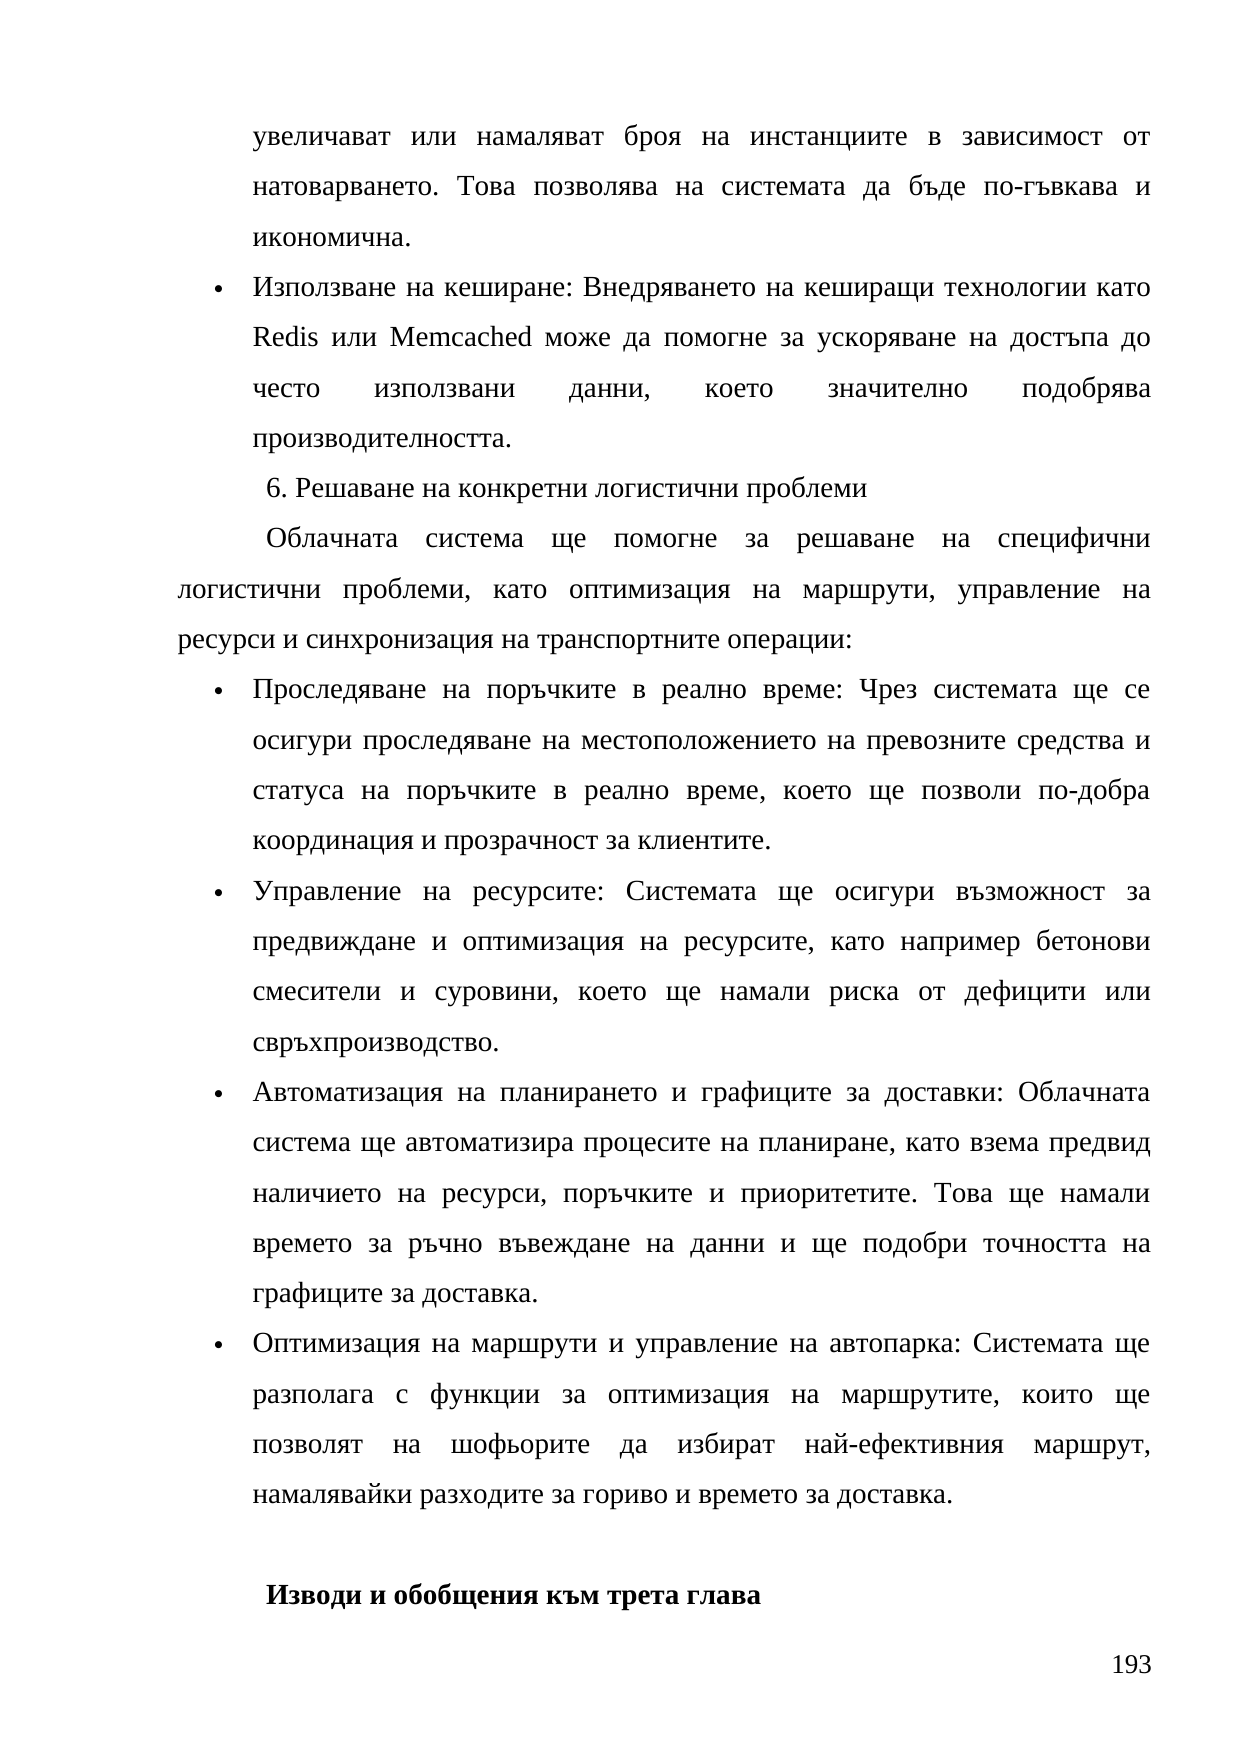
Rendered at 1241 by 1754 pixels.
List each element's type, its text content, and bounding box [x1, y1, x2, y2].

list Проследяване на поръчките в реално време: Чрез системата ще се осигури проследяване на местоположението на превозните средства и статуса на поръчките в реално време, което ще позволи по-добра координация и прозрачност за клиентите. [215, 672, 1152, 856]
text Изводи и обобщения към трета глава [177, 1577, 1152, 1611]
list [215, 118, 1152, 252]
text Облачната система ще помогне за решаване на специфични логистични проблеми, като оптимизация на маршрути, управление на ресурси и синхронизация на транспортните операции: [177, 521, 1152, 655]
list Използване на кеширане: Внедряването на кеширащи технологии като Redis или Memcached може да помогне за ускоряване на достъпа до често използвани данни, което значително подобрява производителността. [215, 269, 1152, 453]
list Оптимизация на маршрути и управление на автопарка: Системата ще разполага с функции за оптимизация на маршрутите, които ще позволят на шофьорите да избират най-ефективния маршрут, намалявайки разходите за гориво и времето за доставка. [215, 1326, 1152, 1510]
list Автоматизация на планирането и графиците за доставки: Облачната система ще автоматизира процесите на планиране, като взема предвид наличието на ресурси, поръчките и приоритетите. Това ще намали времето за ръчно въвеждане на данни и ще подобри точността на графиците за доставка. [215, 1074, 1152, 1309]
list Управление на ресурсите: Системата ще осигури възможност за предвиждане и оптимизация на ресурсите, като например бетонови смесители и суровини, което ще намали риска от дефицити или свръхпроизводство. [215, 873, 1152, 1057]
text 6. Решаване на конкретни логистични проблеми [177, 470, 1152, 504]
